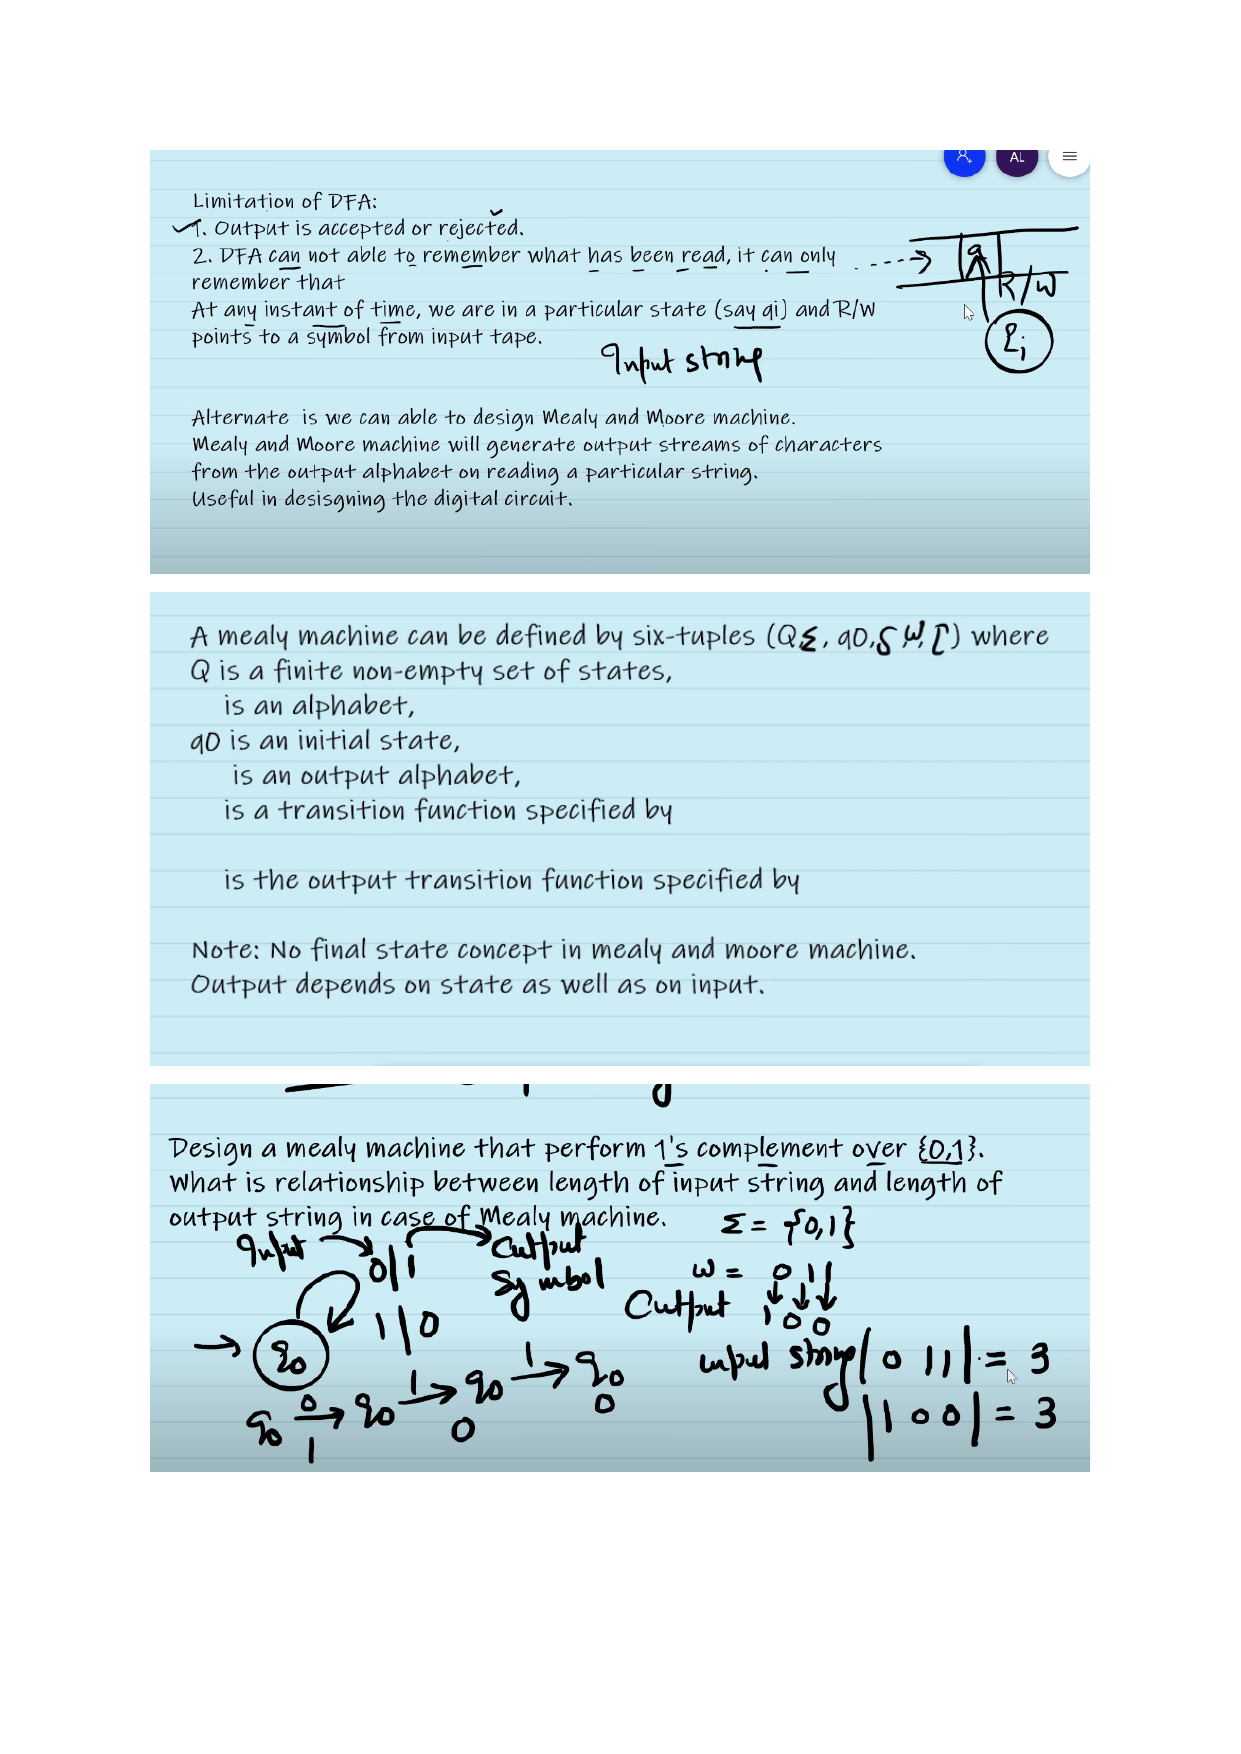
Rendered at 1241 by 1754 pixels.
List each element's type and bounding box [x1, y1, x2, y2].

picture [150, 592, 1091, 1066]
picture [150, 1084, 1091, 1472]
picture [150, 150, 1091, 574]
